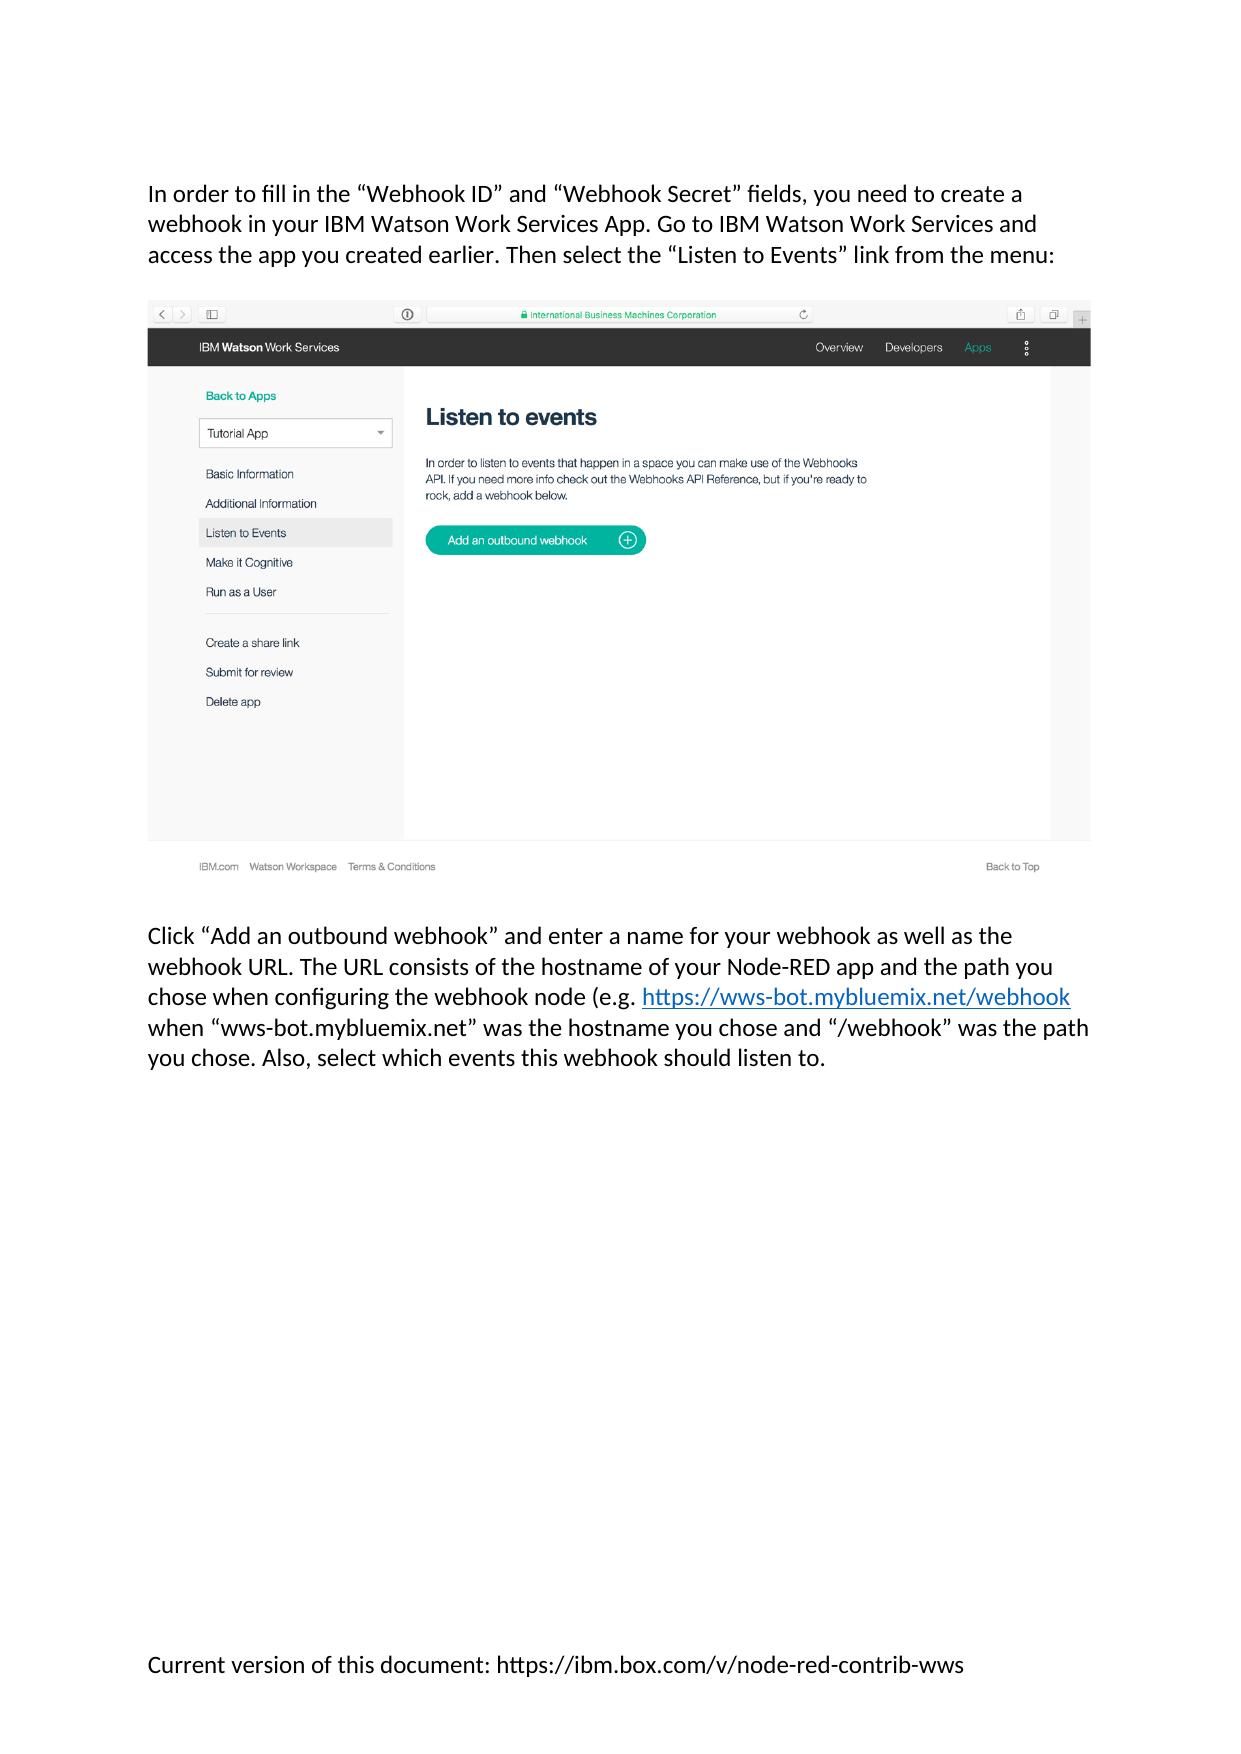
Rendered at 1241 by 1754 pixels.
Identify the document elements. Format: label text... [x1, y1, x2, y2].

text Click “Add an outbound webhook” and enter a name for your webhook as well as the webhook URL. The URL consists of the hostname of your Node-RED app and the path you chose when configuring the webhook node (e.g. https://wws-bot.mybluemix.net/webhook when “wws-bot.mybluemix.net” was the hostname you chose and “/webhook” was the path you chose. Also, select which events this webhook should listen to. [148, 920, 1093, 1073]
text In order to fill in the “Webhook ID” and “Webhook Secret” fields, you need to create a webhook in your IBM Watson Work Services App. Go to IBM Watson Work Services and access the app you created earlier. Then select the “Listen to Events” link from the menu: [148, 178, 1093, 270]
picture [147, 300, 1091, 890]
